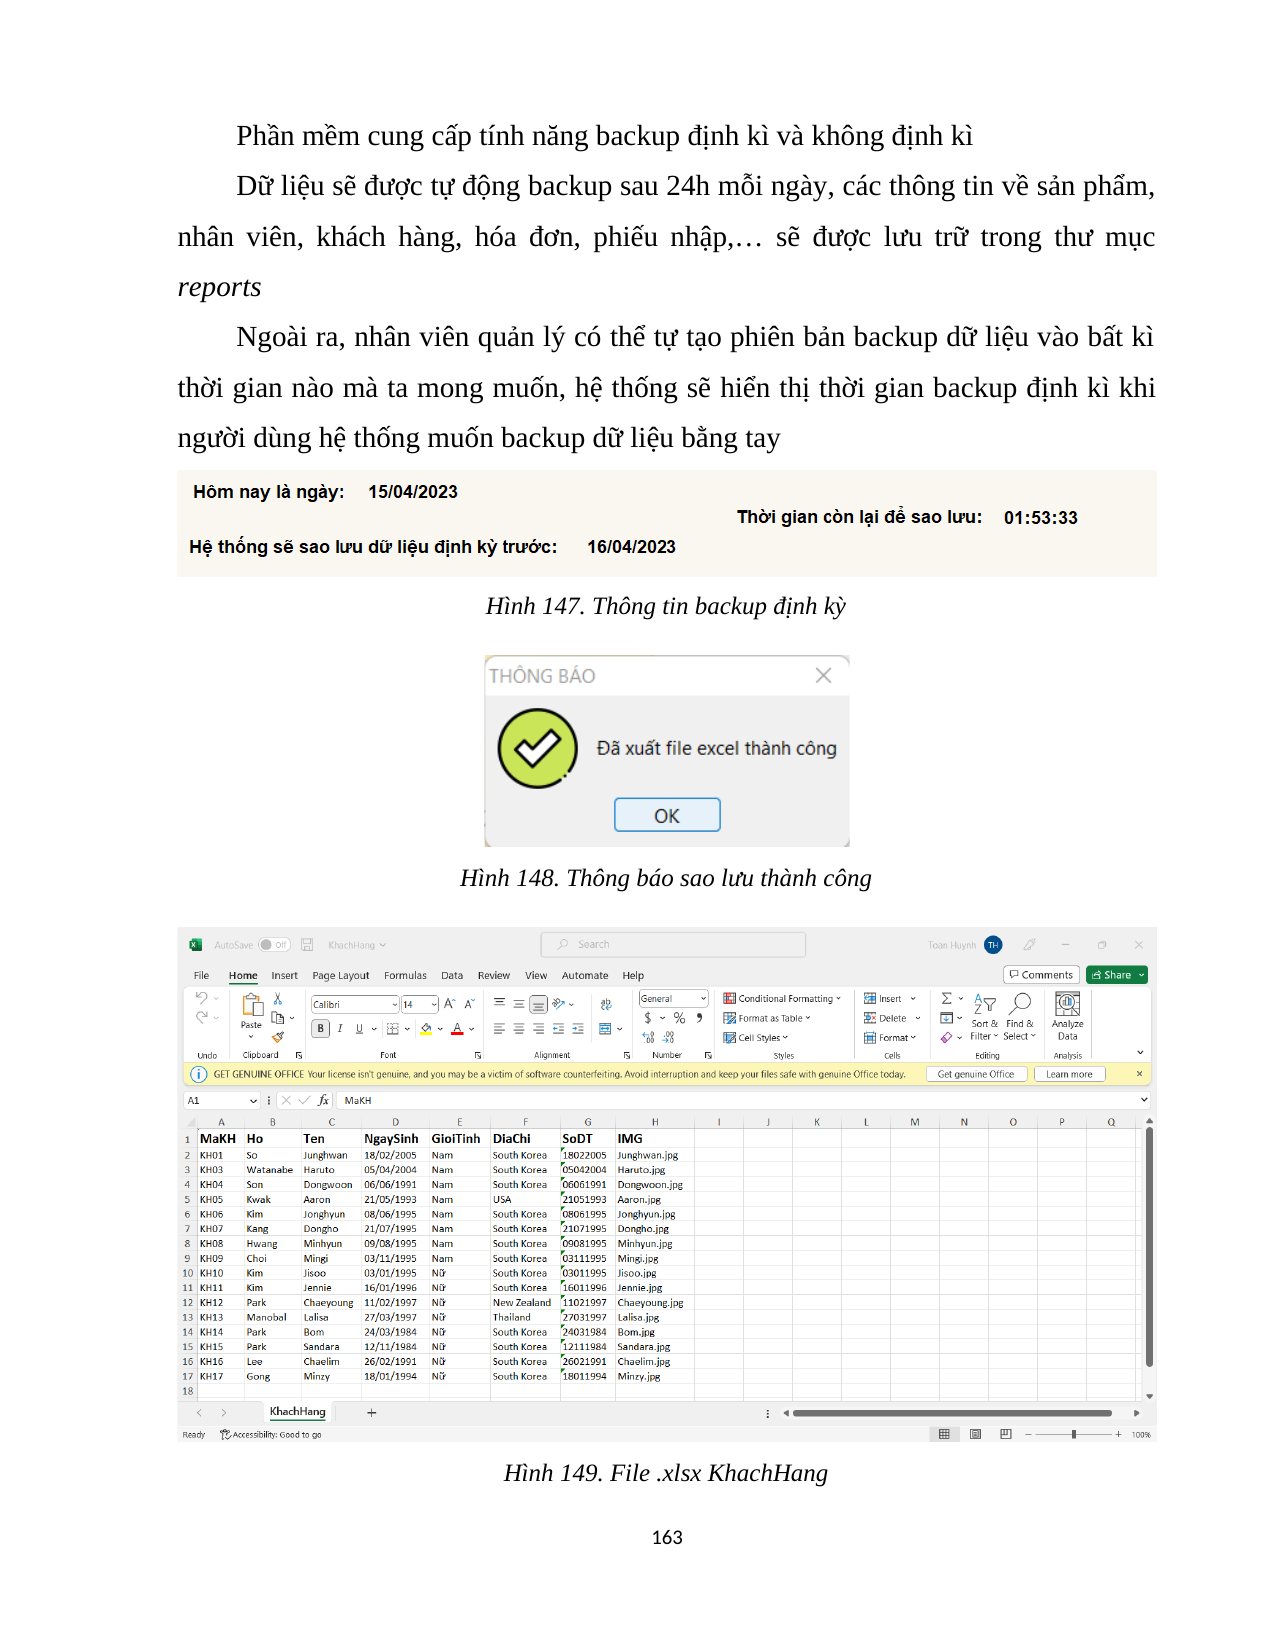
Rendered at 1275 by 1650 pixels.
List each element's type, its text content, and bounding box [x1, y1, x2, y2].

text Ngoài ra, nhân viên quản lý có thể tự tạo phiên bản backup dữ liệu vào bất kì thời gian nào mà ta mong muốn, hệ thống sẽ hiển thị thời gian backup định kì khi người dùng hệ thống muốn backup dữ liệu bằng tay [177, 319, 1157, 453]
text Phần mềm cung cấp tính năng backup định kì và không định kì [177, 118, 1157, 152]
text Dữ liệu sẽ được tự động backup sau 24h mỗi ngày, các thông tin về sản phẩm, nhân viên, khách hàng, hóa đơn, phiếu nhập,… sẽ được lưu trữ trong thư mục reports [177, 168, 1157, 303]
picture [484, 655, 850, 847]
picture [177, 927, 1157, 1442]
picture [177, 470, 1157, 577]
